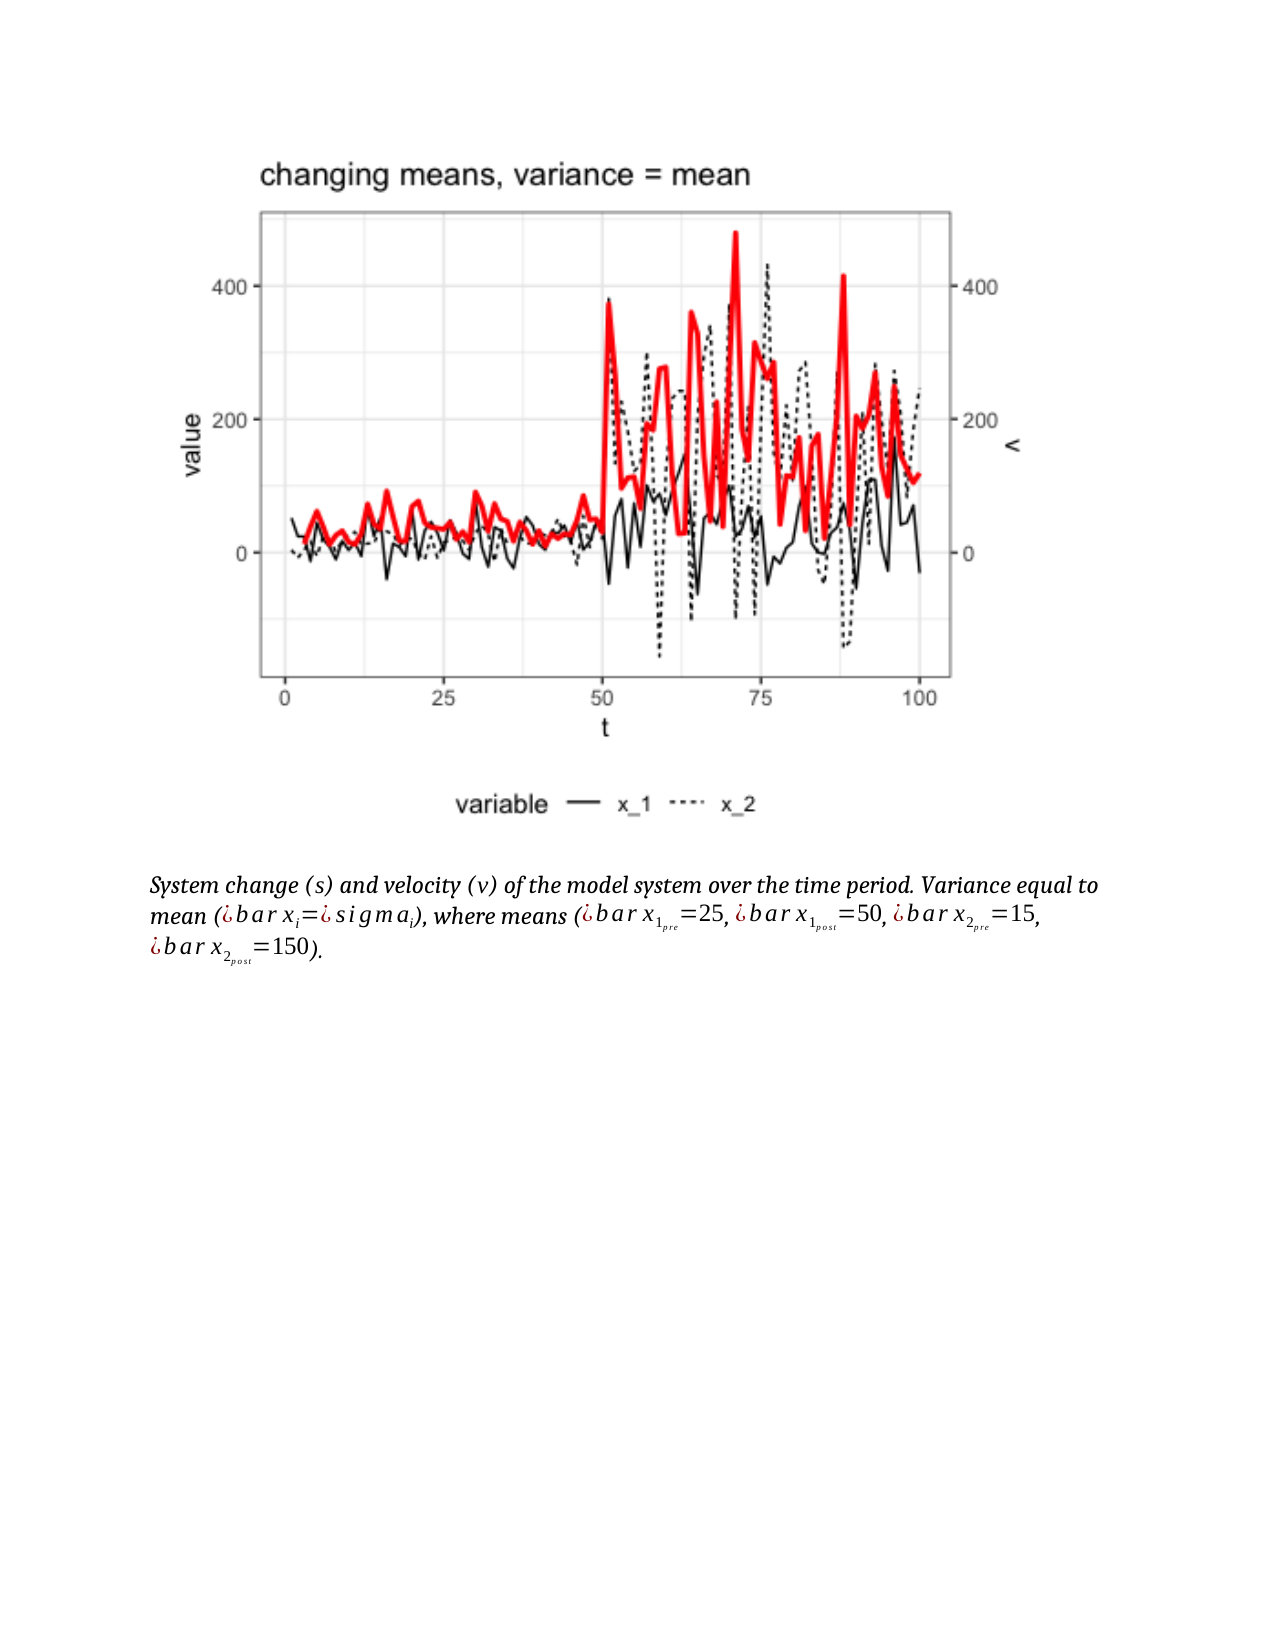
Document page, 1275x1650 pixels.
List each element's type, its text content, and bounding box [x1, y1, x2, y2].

text System change () and velocity () of the model system over the time period. Variance equal to mean (), where means (, , , ). [150, 871, 1125, 967]
picture [168, 150, 1044, 850]
